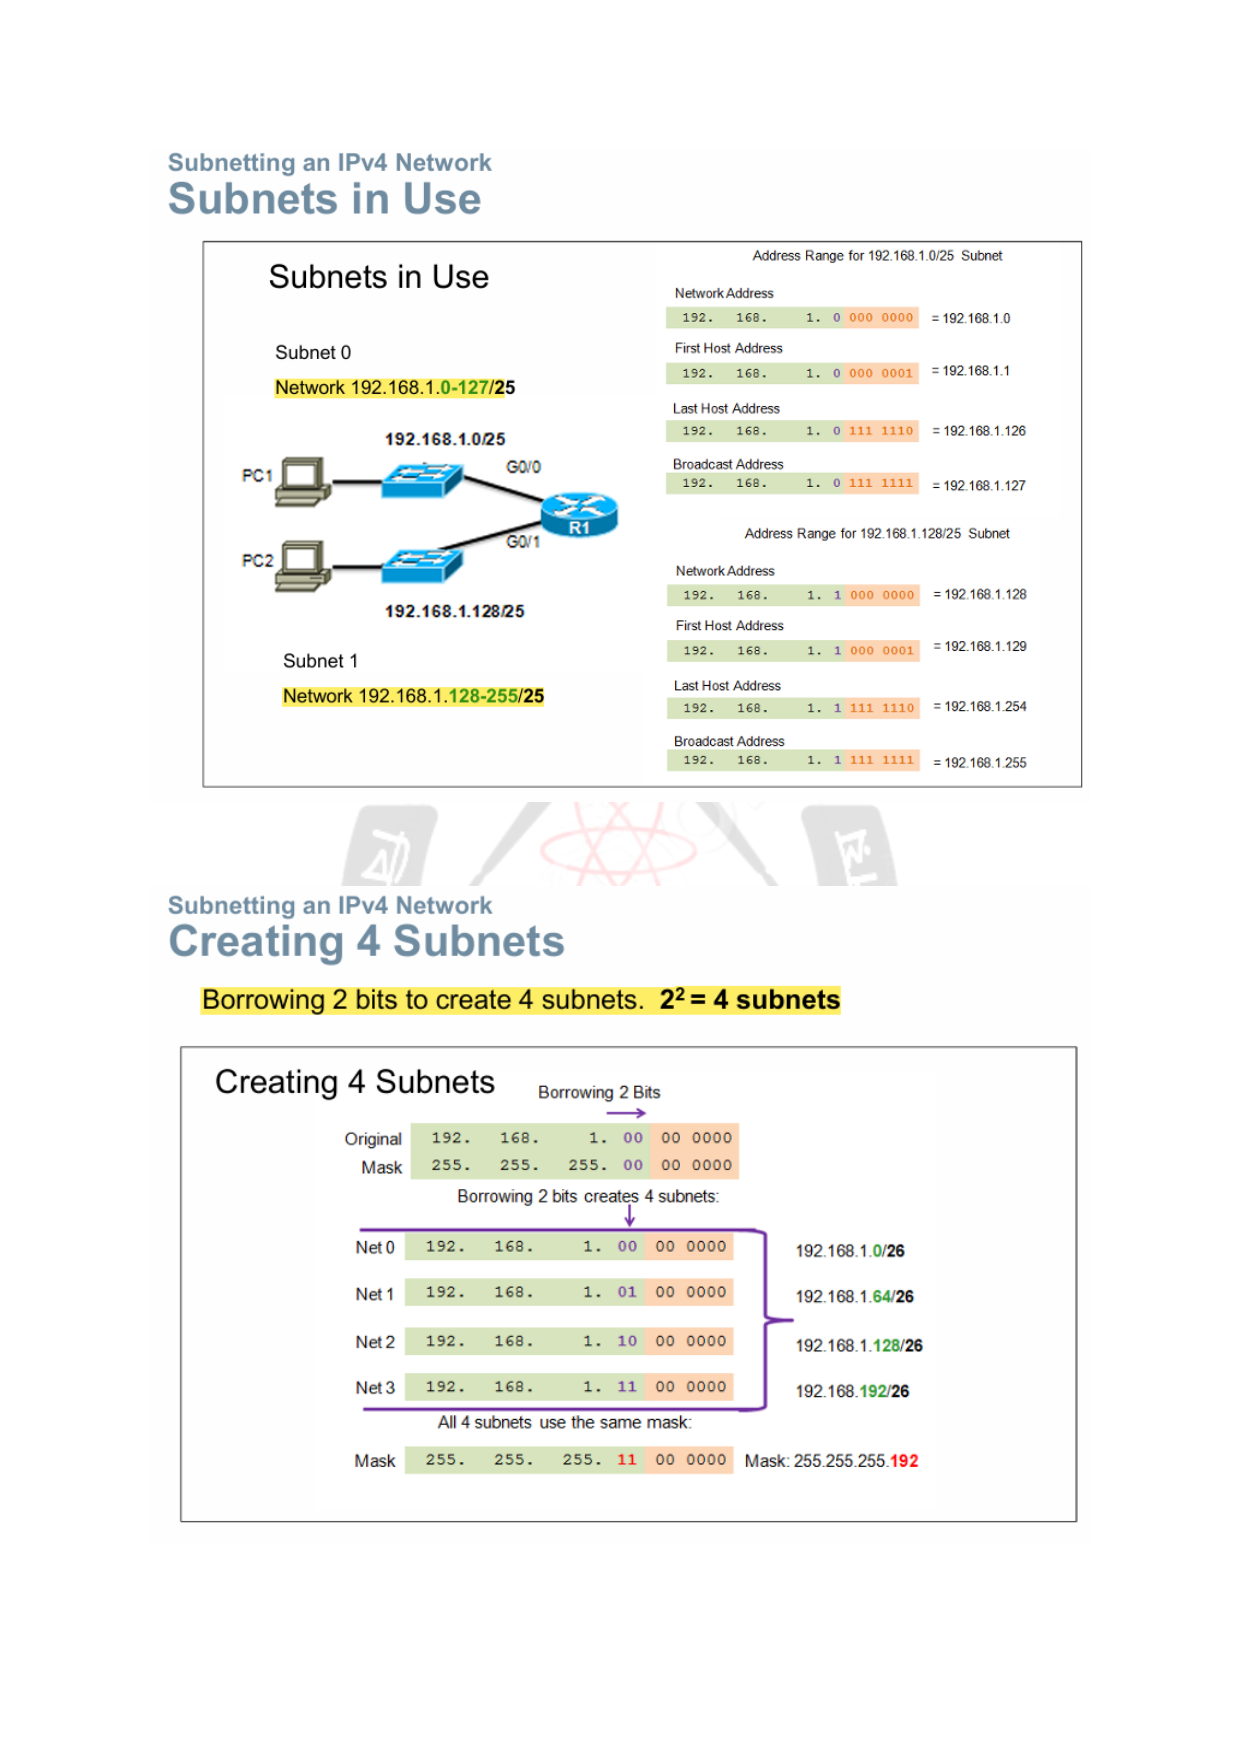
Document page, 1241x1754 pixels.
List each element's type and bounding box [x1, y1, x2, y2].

picture [150, 150, 1091, 802]
picture [150, 886, 1091, 1544]
